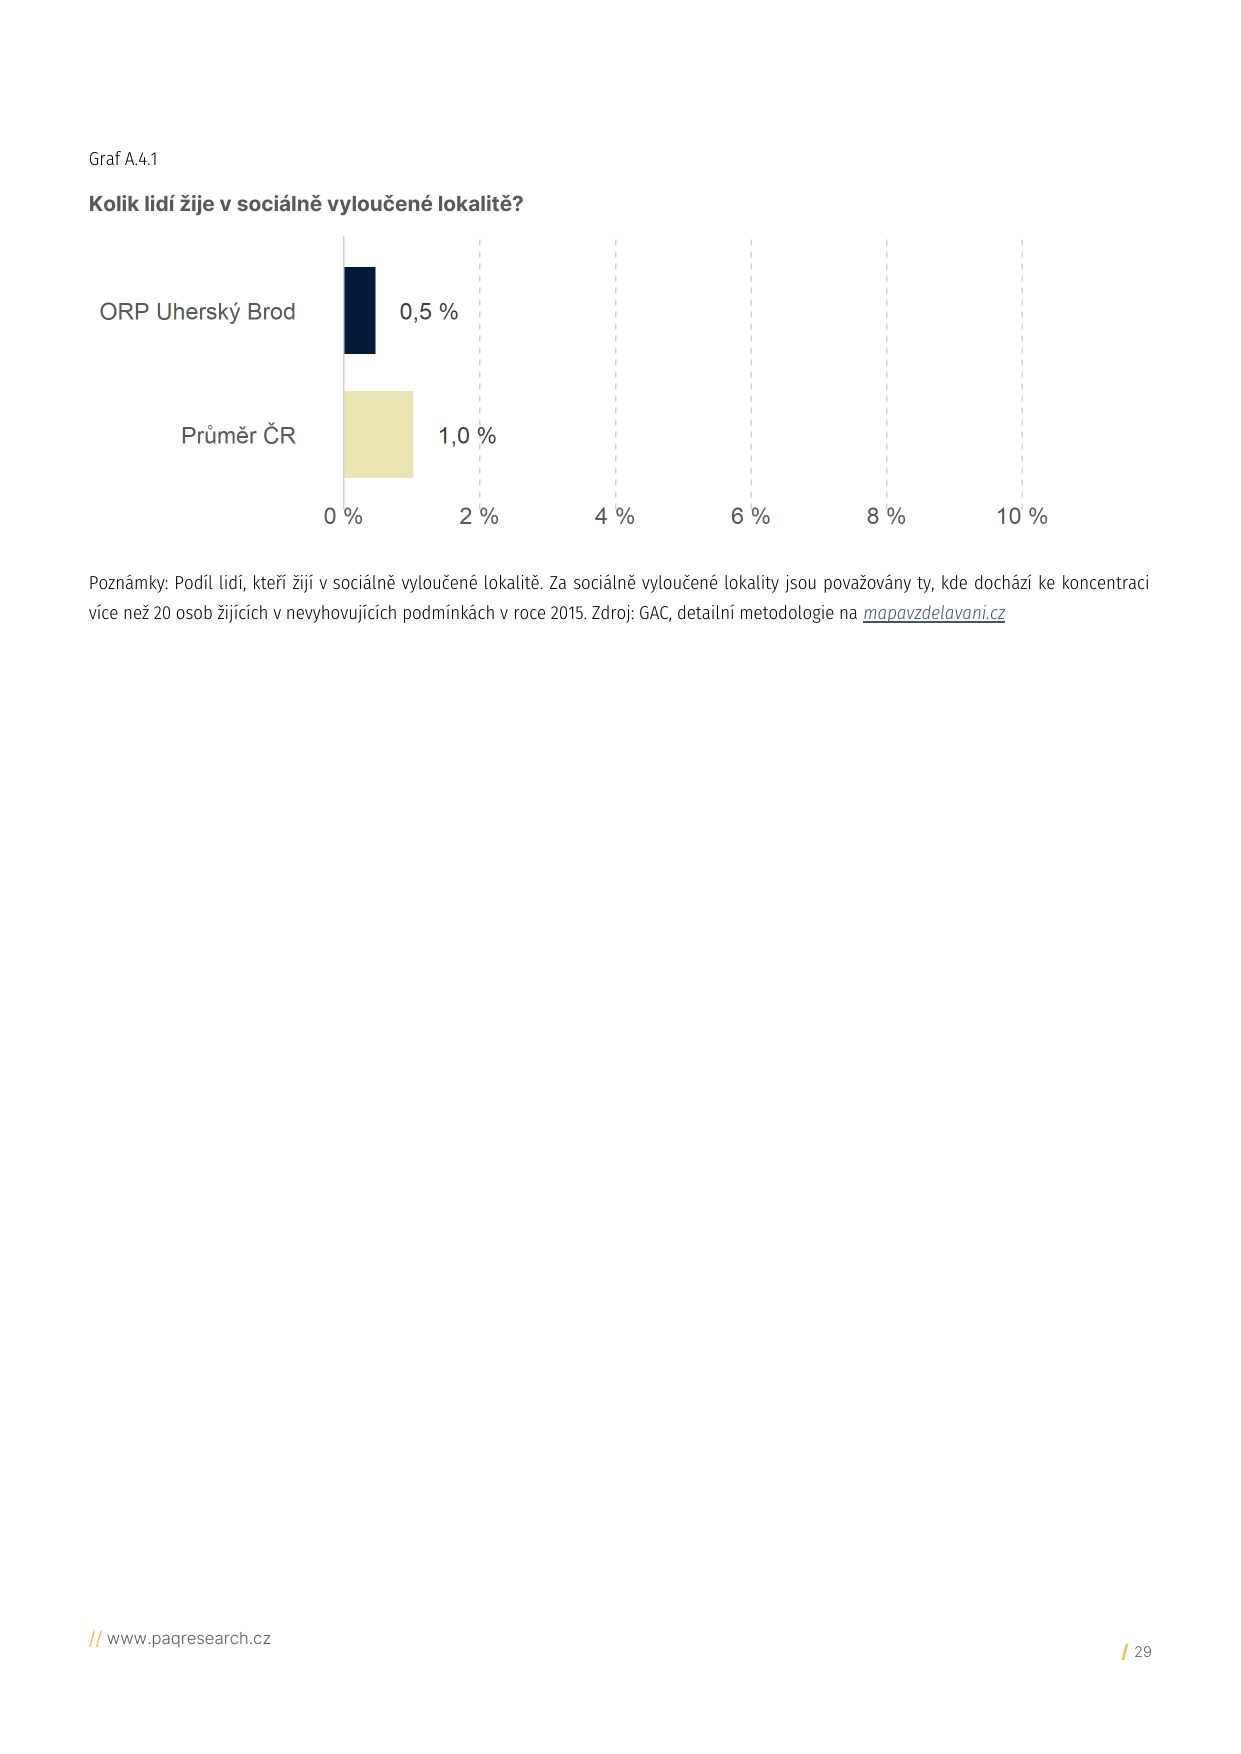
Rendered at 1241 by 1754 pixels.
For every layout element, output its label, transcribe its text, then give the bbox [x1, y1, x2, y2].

picture [88, 216, 1139, 548]
text Kolik lidí žije v sociálně vyloučené lokalitě? [89, 186, 1152, 216]
text Poznámky: Podíl lidí, kteří žijí v sociálně vyloučené lokalitě. Za sociálně vyloučené lokality jsou považovány ty, kde dochází ke koncentraci více než 20 osob žijících v nevyhovujících podmínkách v roce 2015. Zdroj: GAC, detailní metodologie na mapavzdelavani.cz [89, 564, 1152, 625]
text Graf A.4.1 [89, 148, 1152, 170]
